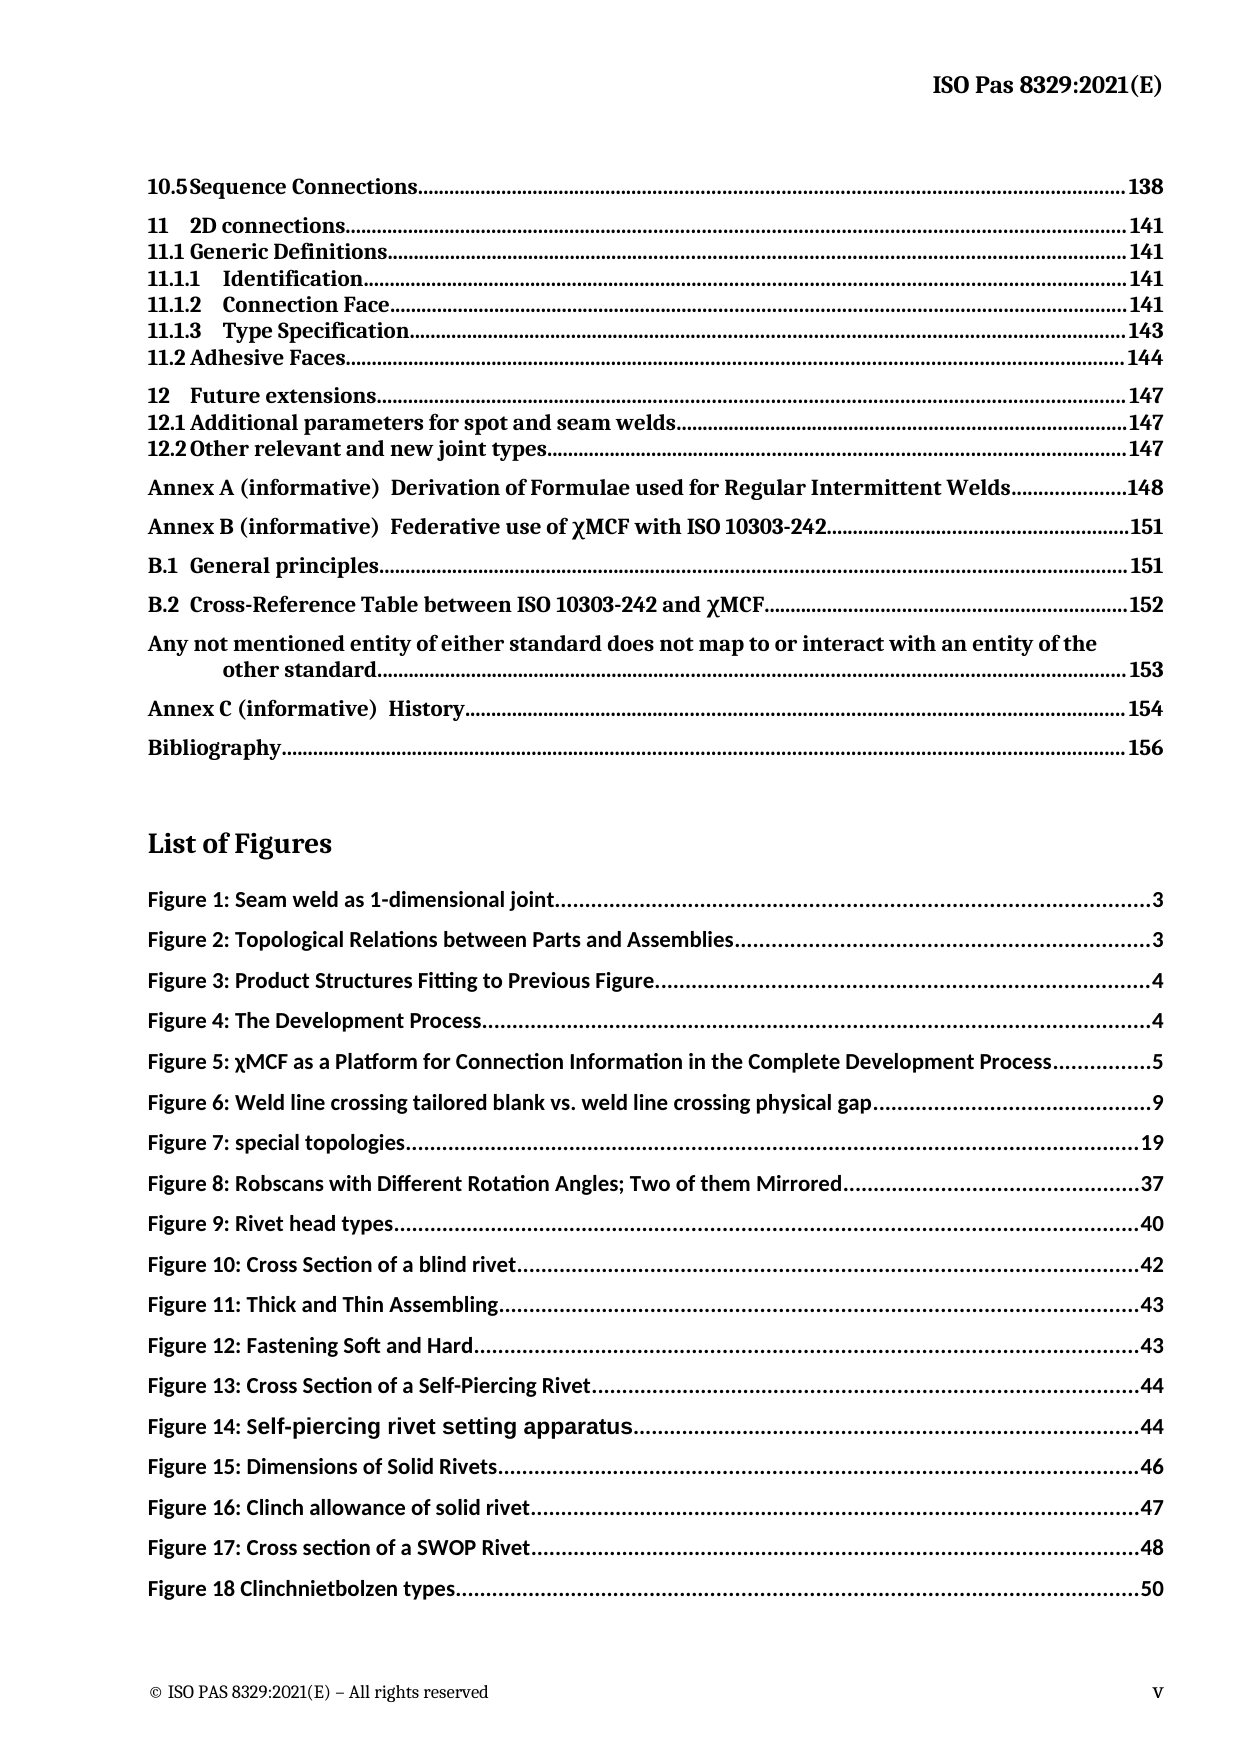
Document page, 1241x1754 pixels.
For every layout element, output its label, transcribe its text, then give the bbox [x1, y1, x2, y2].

text Figure 1: Seam weld as 1-dimensional joint 3 [148, 885, 1111, 913]
text Figure 9: Rivet head types 40 [148, 1209, 1111, 1237]
text Figure 18 Clinchnietbolzen types 50 [148, 1574, 1111, 1602]
text 11.1.2 Connection Face 141 [148, 292, 1111, 318]
text Figure 8: Robscans with Different Rotation Angles; Two of them Mirrored 37 [148, 1169, 1111, 1197]
text 11.2 Adhesive Faces 144 [148, 344, 1111, 371]
text B.1 General principles 151 [148, 553, 1111, 579]
text 12 Future extensions 147 [148, 383, 1111, 410]
text 12.2 Other relevant and new joint types 147 [148, 436, 1111, 462]
text 11.1 Generic Definitions 141 [148, 239, 1111, 265]
text Figure 2: Topological Relations between Parts and Assemblies 3 [148, 926, 1111, 953]
text Figure 17: Cross section of a SWOP Rivet 48 [148, 1533, 1111, 1561]
text Figure 15: Dimensions of Solid Rivets 46 [148, 1452, 1111, 1480]
text 11 2D connections 141 [148, 213, 1111, 239]
text 10.5 Sequence Connections 138 [148, 174, 1111, 200]
text Figure 14: Self-piercing rivet setting apparatus 44 [148, 1412, 1111, 1440]
text Figure 12: Fastening Soft and Hard 43 [148, 1331, 1111, 1359]
text Annex C (informative) History 154 [148, 696, 1111, 722]
text Figure 5: χMCF as a Platform for Connection Information in the Complete Development Process 5 [148, 1047, 1111, 1075]
text Figure 4: The Development Process 4 [148, 1007, 1111, 1034]
text List of Figures [148, 828, 1163, 860]
text Figure 10: Cross Section of a blind rivet 42 [148, 1250, 1111, 1278]
text Annex B (informative) Federative use of χMCF with ISO 10303-242 151 [148, 514, 1111, 540]
text Bibliography 156 [148, 734, 1111, 761]
text 12.1 Additional parameters for spot and seam welds 147 [148, 410, 1111, 436]
text Annex A (informative) Derivation of Formulae used for Regular Intermittent Welds 148 [148, 475, 1111, 501]
text Figure 16: Clinch allowance of solid rivet 47 [148, 1493, 1111, 1521]
text Figure 6: Weld line crossing tailored blank vs. weld line crossing physical gap 9 [148, 1088, 1111, 1116]
text Any not mentioned entity of either standard does not map to or interact with an entity of the other standard. 153 [148, 630, 1111, 683]
text B.2 Cross-Reference Table between ISO 10303-242 and χMCF 152 [148, 591, 1111, 618]
text Figure 3: Product Structures Fitting to Previous Figure. 4 [148, 966, 1111, 994]
text Figure 7: special topologies 19 [148, 1128, 1111, 1156]
text 11.1.3 Type Specification 143 [148, 318, 1111, 344]
text Figure 13: Cross Section of a Self-Piercing Rivet 44 [148, 1371, 1111, 1399]
text 11.1.1 Identification 141 [148, 265, 1111, 292]
text Figure 11: Thick and Thin Assembling 43 [148, 1290, 1111, 1318]
